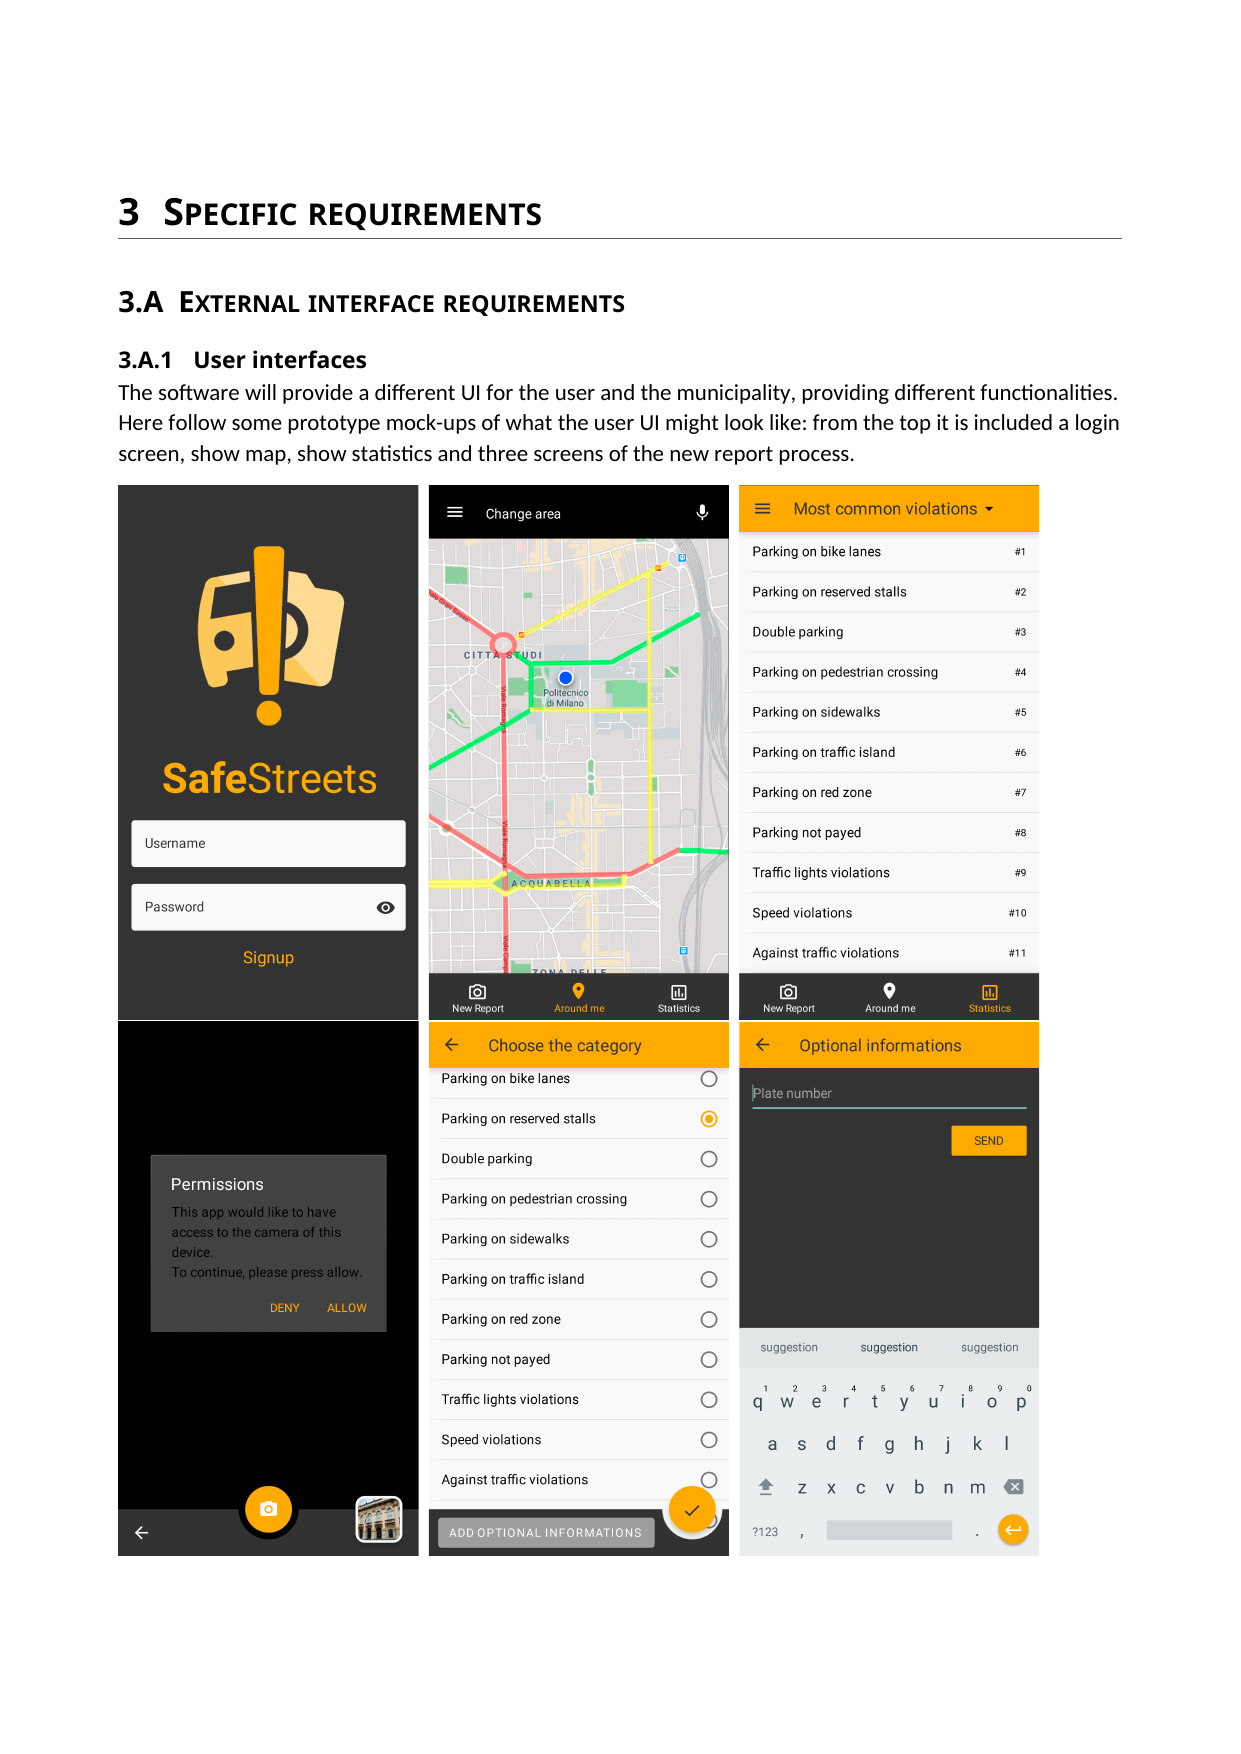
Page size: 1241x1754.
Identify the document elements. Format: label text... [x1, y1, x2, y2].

picture [118, 485, 419, 1020]
subtitle External interface requirements [118, 281, 1122, 321]
subtitle User interfaces [118, 344, 1122, 376]
picture [428, 1022, 729, 1556]
picture [739, 485, 1040, 1020]
text The software will provide a different UI for the user and the municipality, providing different functionalities. Here follow some prototype mock-ups of what the user UI might look like: from the top it is included a login screen, show map, show statistics and three screens of the new report process. [118, 378, 1122, 467]
picture [118, 1021, 419, 1556]
picture [428, 485, 729, 1020]
picture [739, 1022, 1040, 1556]
subtitle Specific requirements [118, 185, 1122, 238]
